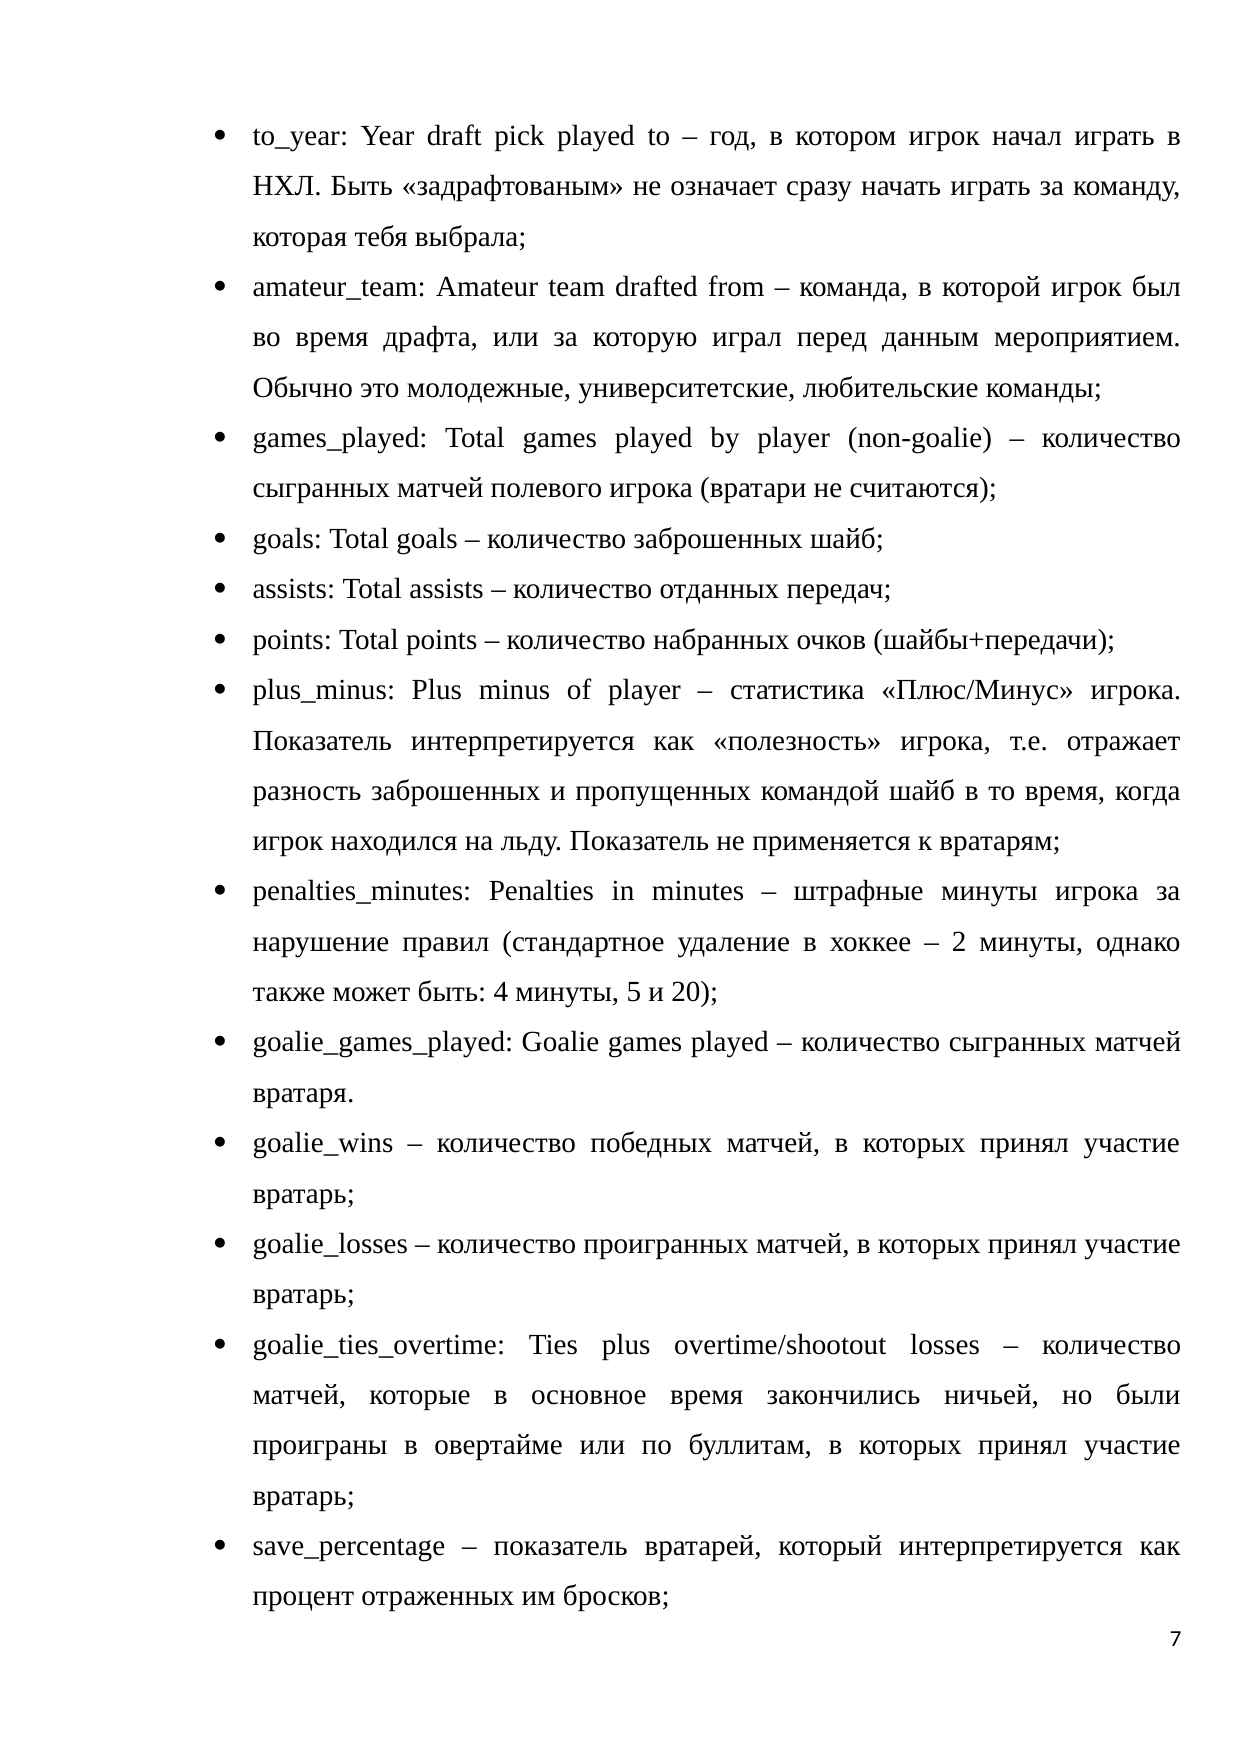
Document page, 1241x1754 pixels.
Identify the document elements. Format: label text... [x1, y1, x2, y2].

list goalie_games_played: Goalie games played – количество сыгранных матчей вратаря. [215, 1024, 1181, 1108]
list points: Total points – количество набранных очков (шайбы+передачи); [215, 622, 1181, 655]
list goalie_ties_overtime: Ties plus overtime/shootout losses – количество матчей, которые в основное время закончились ничьей, но были проиграны в овертайме или по буллитам, в которых принял участие вратарь; [215, 1327, 1181, 1511]
list plus_minus: Plus minus of player – статистика «Плюс/Минус» игрока. Показатель интерпретируется как «полезность» игрока, т.е. отражает разность заброшенных и пропущенных командой шайб в то время, когда игрок находился на льду. Показатель не применяется к вратарям; [215, 672, 1181, 857]
list goals: Total goals – количество заброшенных шайб; [215, 521, 1181, 554]
list goalie_losses – количество проигранных матчей, в которых принял участие вратарь; [215, 1226, 1181, 1310]
list goalie_wins – количество победных матчей, в которых принял участие вратарь; [215, 1125, 1181, 1209]
list games_played: Total games played by player (non-goalie) – количество сыгранных матчей полевого игрока (вратари не считаются); [215, 420, 1181, 504]
list to_year: Year draft pick played to – год, в котором игрок начал играть в НХЛ. Быть «задрафтованым» не означает сразу начать играть за команду, которая тебя выбрала; [215, 118, 1181, 252]
list save_percentage – показатель вратарей, который интерпретируется как процент отраженных им бросков; [215, 1528, 1181, 1612]
list assists: Total assists – количество отданных передач; [215, 571, 1181, 605]
list amateur_team: Amateur team drafted from – команда, в которой игрок был во время драфта, или за которую играл перед данным мероприятием. Обычно это молодежные, университетские, любительские команды; [215, 269, 1181, 403]
list penalties_minutes: Penalties in minutes – штрафные минуты игрока за нарушение правил (стандартное удаление в хоккее – 2 минуты, однако также может быть: 4 минуты, 5 и 20); [215, 873, 1181, 1008]
